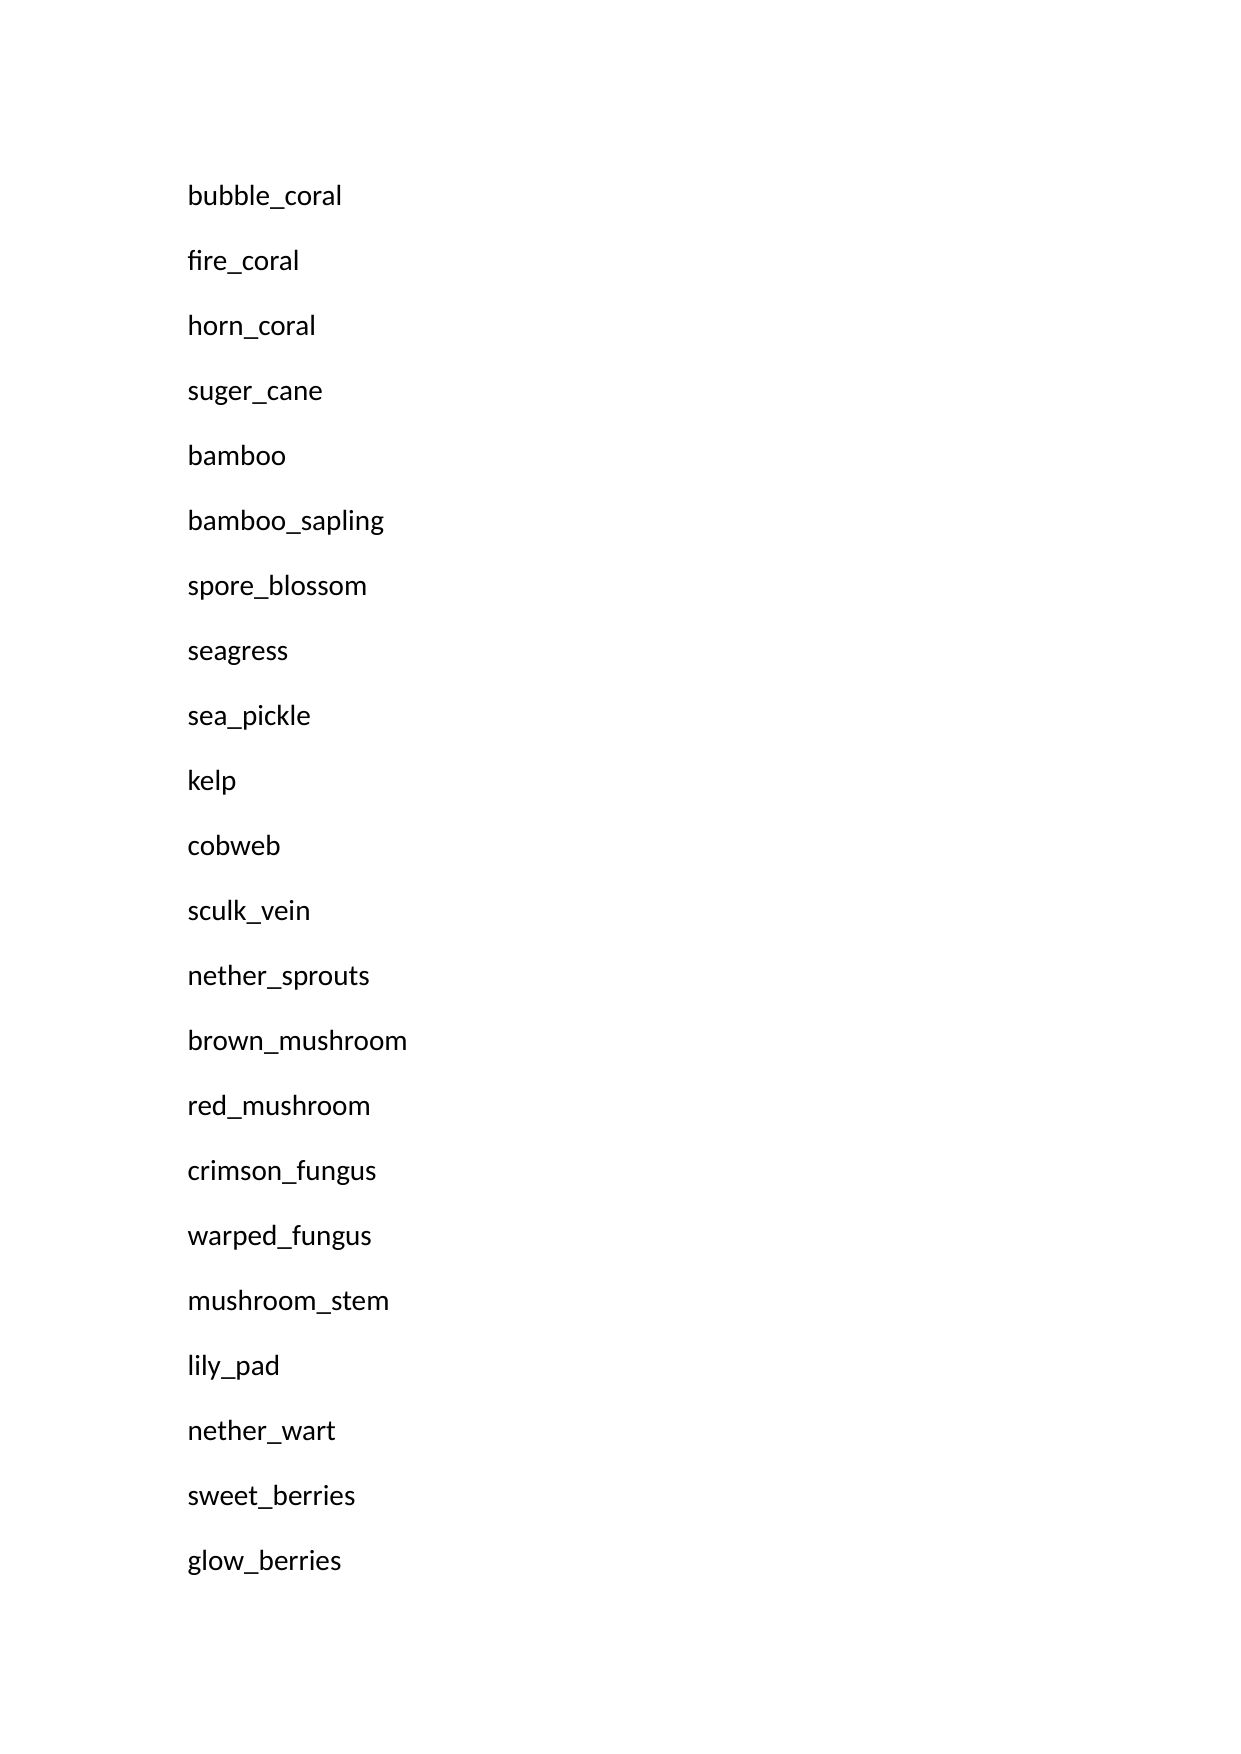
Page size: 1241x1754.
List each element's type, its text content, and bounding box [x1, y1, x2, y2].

list glow_berries [187, 1527, 1053, 1592]
list spore_blossom [187, 552, 1053, 617]
list cobweb [187, 812, 1053, 877]
list fire_coral [187, 227, 1053, 292]
list kelp [187, 747, 1053, 812]
list warped_fungus [187, 1202, 1053, 1267]
list bamboo [187, 422, 1053, 487]
list horn_coral [187, 292, 1053, 357]
list nether_wart [187, 1397, 1053, 1462]
list sweet_berries [187, 1462, 1053, 1527]
list lily_pad [187, 1332, 1053, 1397]
list crimson_fungus [187, 1137, 1053, 1202]
list brown_mushroom [187, 1007, 1053, 1072]
list sculk_vein [187, 877, 1053, 942]
list bamboo_sapling [187, 487, 1053, 552]
list mushroom_stem [187, 1267, 1053, 1332]
list red_mushroom [187, 1072, 1053, 1137]
list suger_cane [187, 357, 1053, 422]
list bubble_coral [187, 162, 1053, 227]
list nether_sprouts [187, 942, 1053, 1007]
list seagress [187, 617, 1053, 682]
list sea_pickle [187, 682, 1053, 747]
